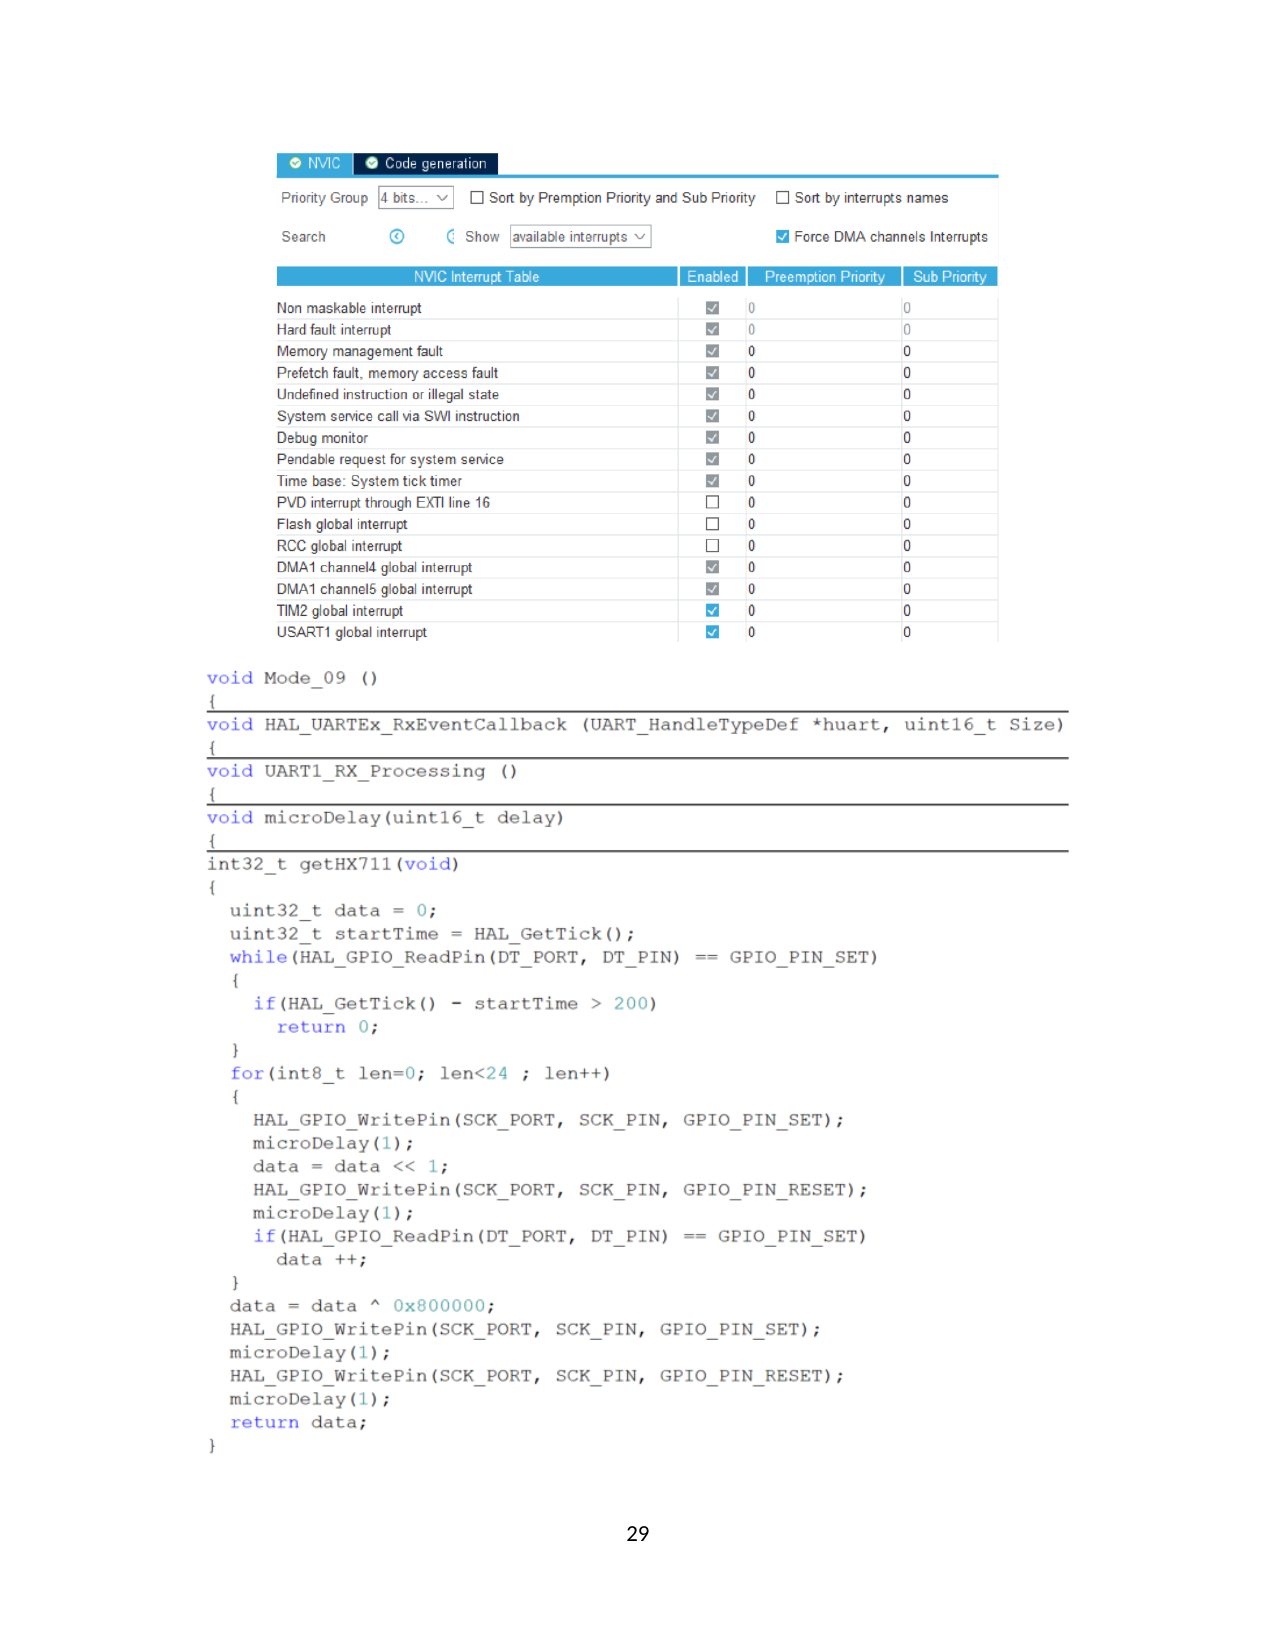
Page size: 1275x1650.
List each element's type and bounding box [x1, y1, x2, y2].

picture [206, 670, 1069, 1454]
picture [276, 150, 999, 642]
